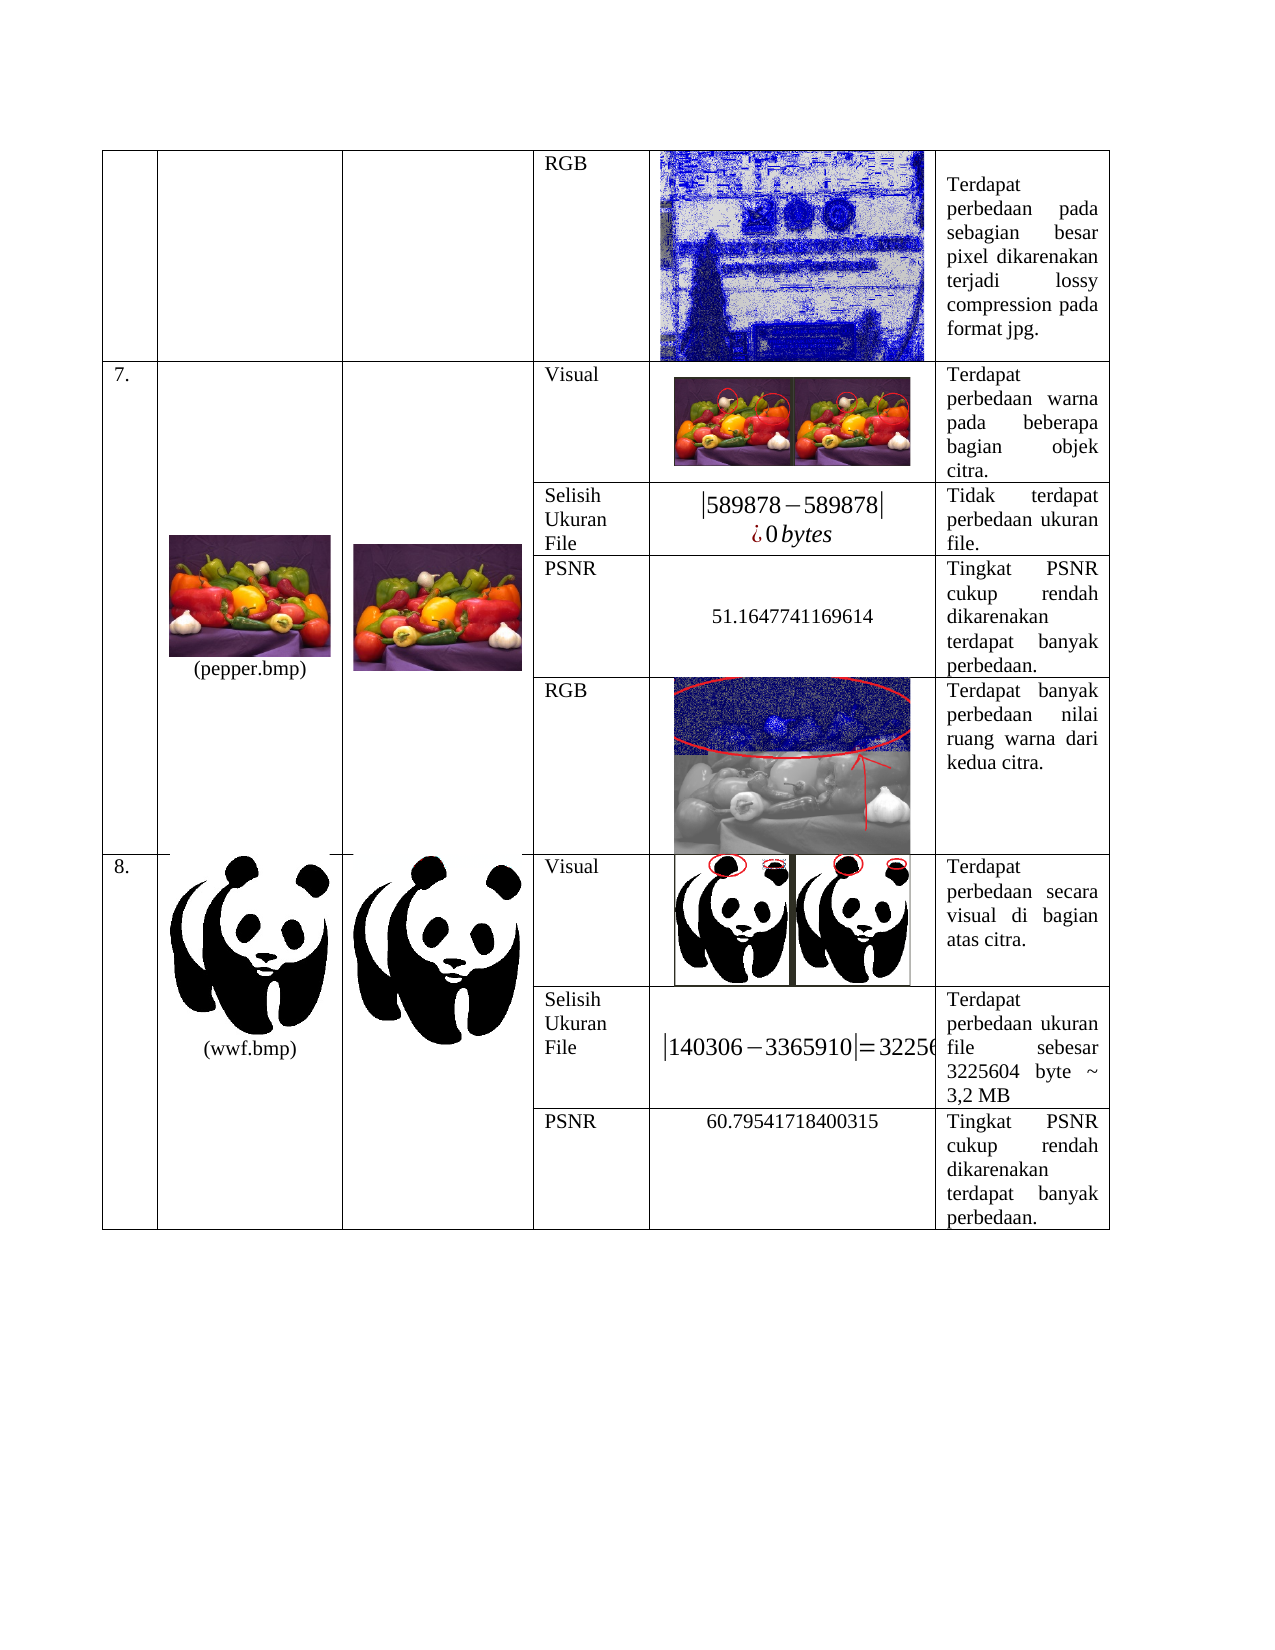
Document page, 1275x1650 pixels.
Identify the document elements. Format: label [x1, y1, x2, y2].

picture [674, 377, 911, 466]
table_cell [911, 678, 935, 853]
picture [353, 544, 522, 671]
picture [660, 151, 925, 361]
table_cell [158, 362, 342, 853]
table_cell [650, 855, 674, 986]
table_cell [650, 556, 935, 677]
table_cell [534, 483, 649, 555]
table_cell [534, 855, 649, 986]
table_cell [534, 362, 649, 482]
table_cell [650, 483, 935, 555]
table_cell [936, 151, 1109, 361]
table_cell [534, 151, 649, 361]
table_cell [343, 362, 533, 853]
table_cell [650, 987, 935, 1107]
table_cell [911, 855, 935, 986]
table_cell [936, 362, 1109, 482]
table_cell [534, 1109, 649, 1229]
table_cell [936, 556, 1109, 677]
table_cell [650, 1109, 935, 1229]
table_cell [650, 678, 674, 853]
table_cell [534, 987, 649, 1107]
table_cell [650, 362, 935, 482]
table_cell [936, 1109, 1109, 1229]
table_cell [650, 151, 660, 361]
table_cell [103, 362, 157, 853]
picture [674, 677, 911, 987]
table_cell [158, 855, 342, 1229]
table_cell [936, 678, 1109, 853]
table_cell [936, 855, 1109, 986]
picture [353, 854, 522, 1047]
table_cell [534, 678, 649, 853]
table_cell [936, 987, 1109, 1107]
picture [169, 535, 331, 657]
picture [170, 854, 330, 1037]
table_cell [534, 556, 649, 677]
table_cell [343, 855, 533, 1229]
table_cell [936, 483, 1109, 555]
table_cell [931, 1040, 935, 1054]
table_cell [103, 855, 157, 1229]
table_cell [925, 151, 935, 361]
